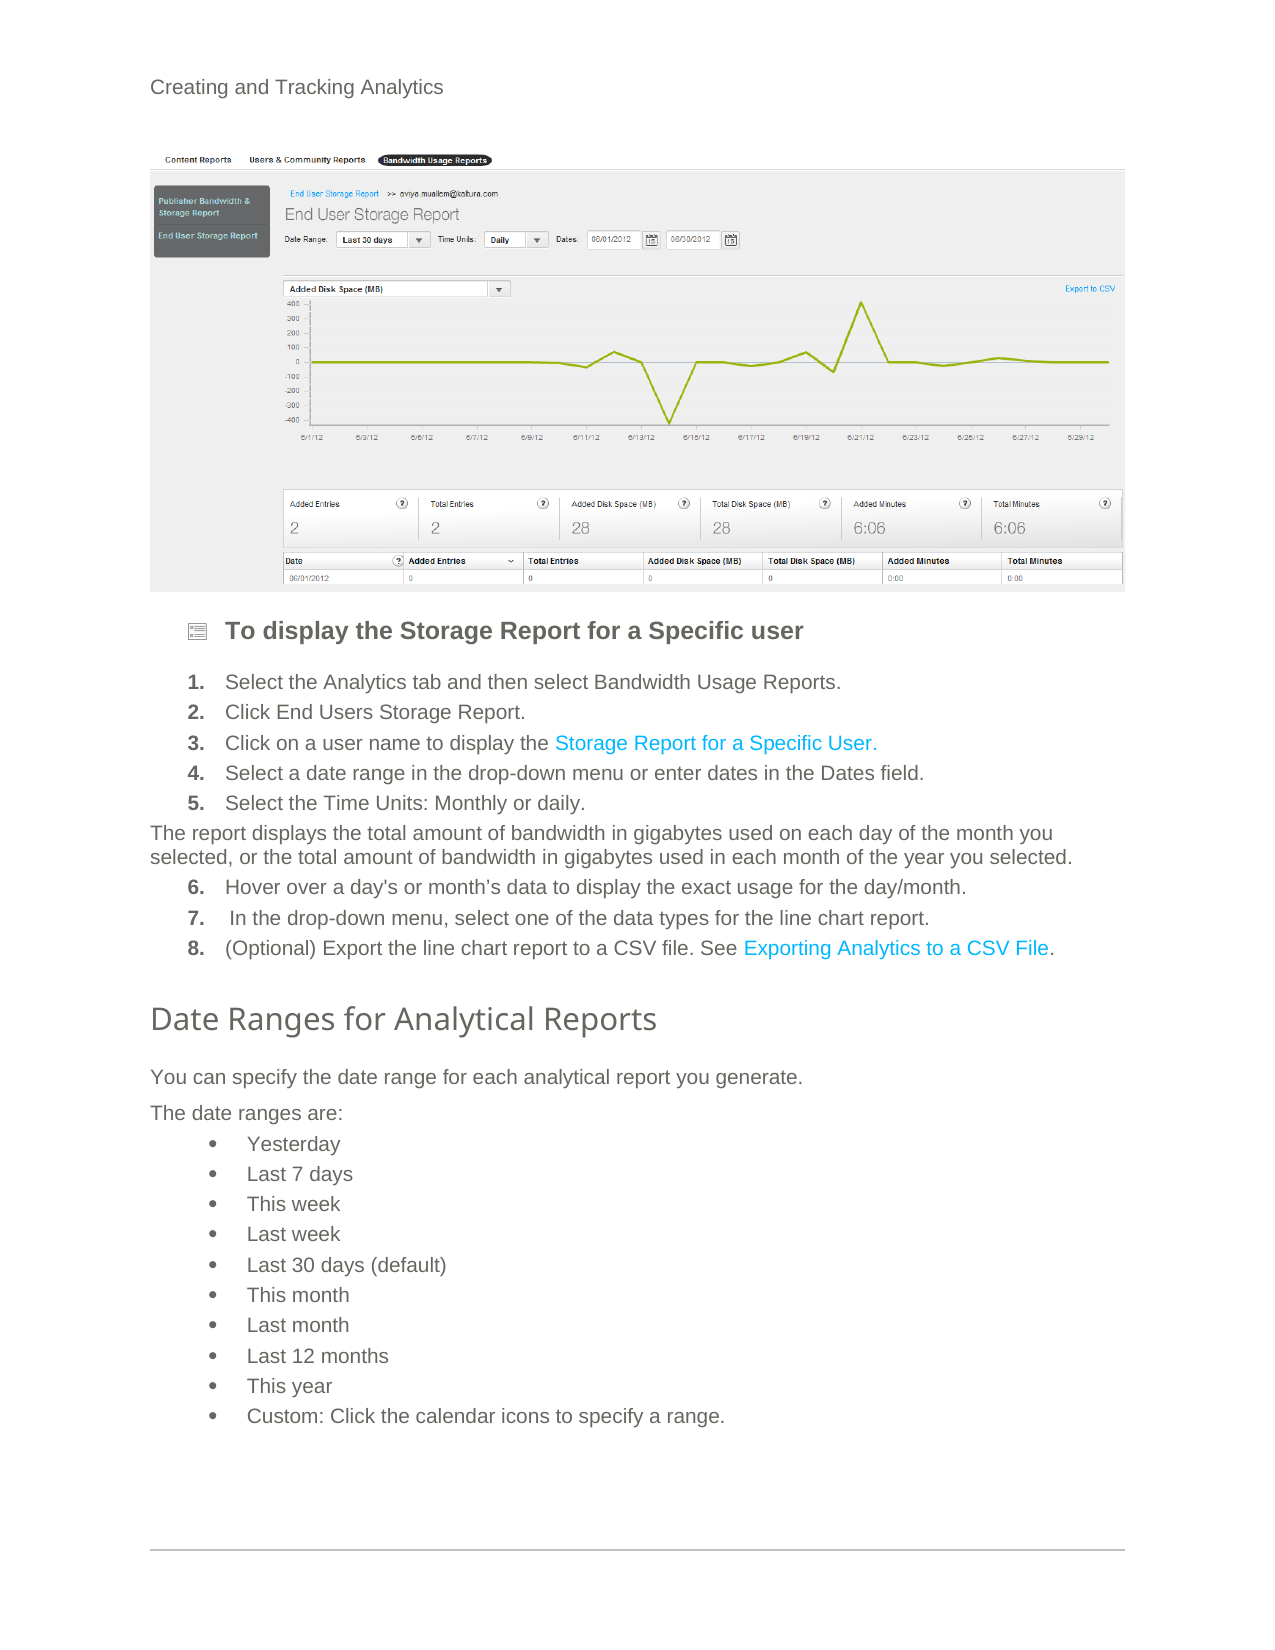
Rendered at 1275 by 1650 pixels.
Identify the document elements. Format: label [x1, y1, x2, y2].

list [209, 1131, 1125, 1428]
picture [188, 623, 208, 640]
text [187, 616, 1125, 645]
picture [150, 150, 1125, 592]
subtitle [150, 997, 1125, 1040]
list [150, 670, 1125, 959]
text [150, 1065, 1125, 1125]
